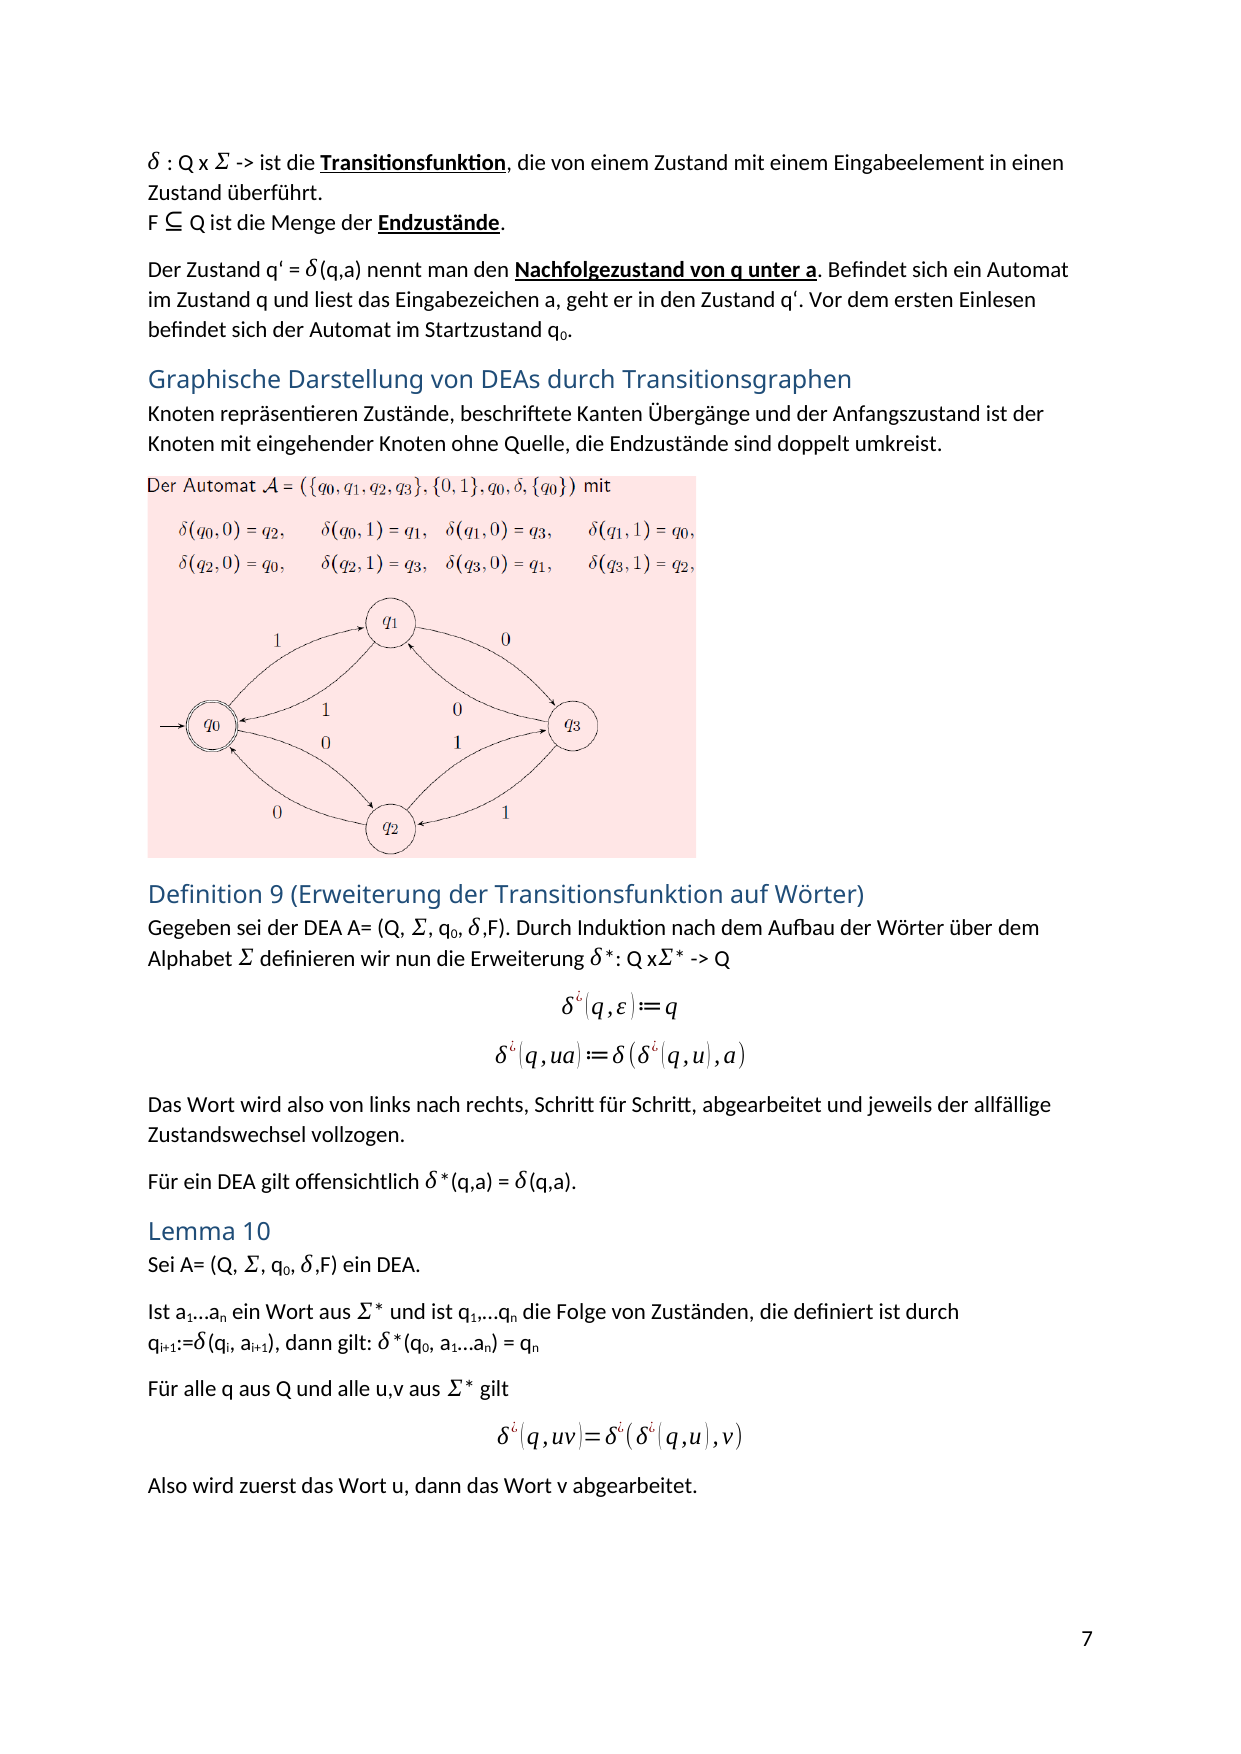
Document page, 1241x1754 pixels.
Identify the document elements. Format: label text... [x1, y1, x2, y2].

text Gegeben sei der DEA A= (Q, , q0, ,F). Durch Induktion nach dem Aufbau der Wörter über dem Alphabet definieren wir nun die Erweiterung *: Q x* -> Q [148, 913, 1093, 972]
text Für ein DEA gilt offensichtlich *(q,a) = (q,a). [148, 1167, 1093, 1195]
subtitle Graphische Darstellung von DEAs durch Transitionsgraphen [148, 362, 1093, 396]
text Sei A= (Q, , q0, ,F) ein DEA. [148, 1251, 1093, 1279]
picture [147, 476, 697, 858]
subtitle Lemma 10 [148, 1214, 1093, 1248]
text Ist a1…an ein Wort aus * und ist q1,…qn die Folge von Zuständen, die definiert ist durch qi+1:=(qi, ai+1), dann gilt: *(q0, a1…an) = qn [148, 1297, 1093, 1356]
text Also wird zuerst das Wort u, dann das Wort v abgearbeitet. [148, 1471, 1093, 1499]
text Das Wort wird also von links nach rechts, Schritt für Schritt, abgearbeitet und jeweils der allfällige Zustandswechsel vollzogen. [148, 1090, 1093, 1148]
text Der Zustand q‘ = (q,a) nennt man den Nachfolgezustand von q unter a. Befindet sich ein Automat im Zustand q und liest das Eingabezeichen a, geht er in den Zustand q‘. Vor dem ersten Einlesen befindet sich der Automat im Startzustand q0. [148, 255, 1093, 343]
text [148, 148, 1093, 236]
text Knoten repräsentieren Zustände, beschriftete Kanten Übergänge und der Anfangszustand ist der Knoten mit eingehender Knoten ohne Quelle, die Endzustände sind doppelt umkreist. [148, 399, 1093, 457]
subtitle Definition 9 (Erweiterung der Transitionsfunktion auf Wörter) [148, 877, 1093, 911]
text Für alle q aus Q und alle u,v aus * gilt [148, 1374, 1093, 1403]
